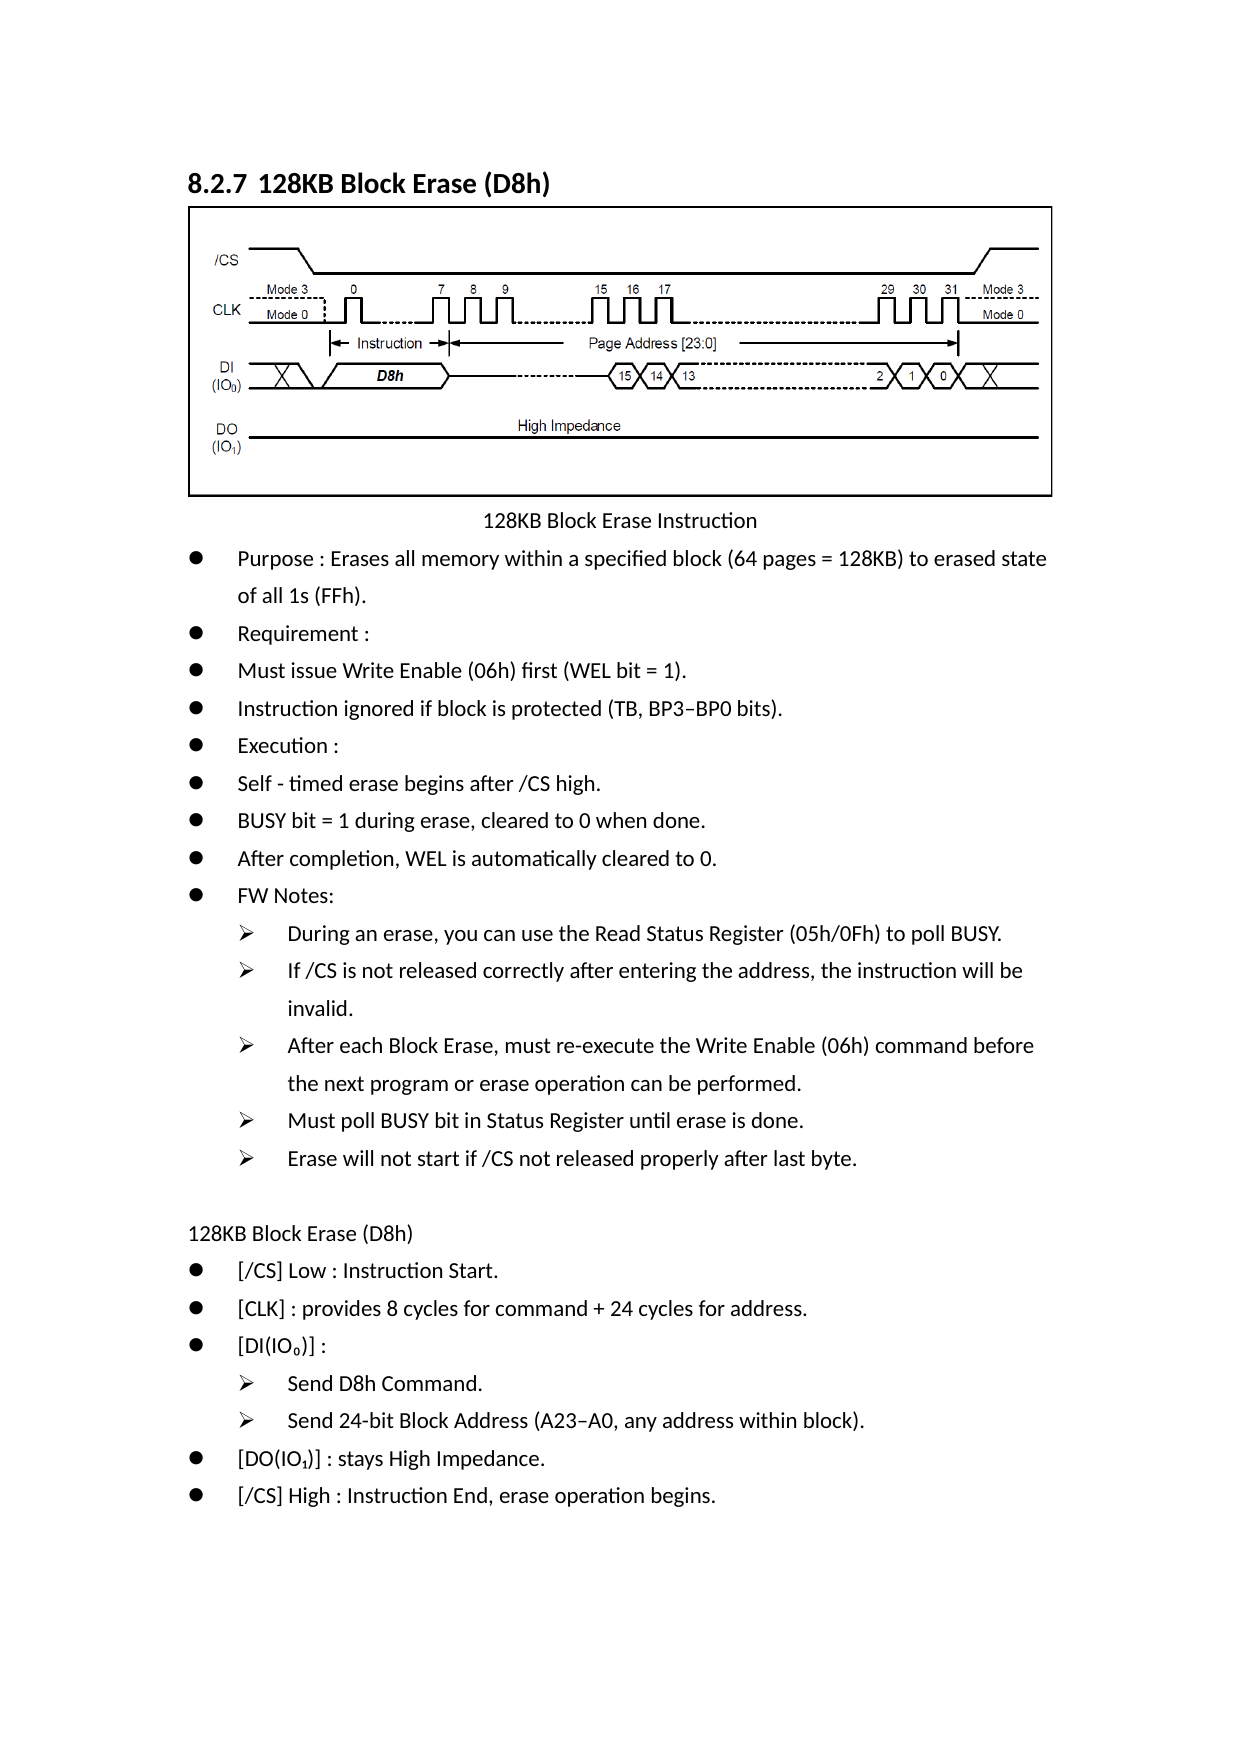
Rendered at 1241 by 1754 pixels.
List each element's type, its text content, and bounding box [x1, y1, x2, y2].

list BUSY bit = 1 during erase, cleared to 0 when done. [187, 802, 1053, 839]
list After each Block Erase, must re-execute the Write Enable (06h) command before the next program or erase operation can be performed. [237, 1027, 1053, 1102]
list [/CS] High : Instruction End, erase operation begins. [187, 1477, 1053, 1514]
list Requirement : [187, 614, 1053, 652]
list During an erase, you can use the Read Status Register (05h/0Fh) to poll BUSY. [237, 914, 1053, 952]
list Send 24-bit Block Address (A23–A0, any address within block). [237, 1402, 1053, 1439]
list After completion, WEL is automatically cleared to 0. [187, 839, 1053, 877]
text 128KB Block Erase (D8h) [187, 1214, 1053, 1252]
list [DI(IO₀)] : [187, 1327, 1053, 1364]
picture [187, 206, 1053, 498]
list Instruction ignored if block is protected (TB, BP3–BP0 bits). [187, 689, 1053, 727]
list Purpose : Erases all memory within a specified block (64 pages = 128KB) to erased state of all 1s (FFh). [187, 539, 1053, 614]
list [/CS] Low : Instruction Start. [187, 1252, 1053, 1289]
list If /CS is not released correctly after entering the address, the instruction will be invalid. [237, 952, 1053, 1027]
list Send D8h Command. [237, 1364, 1053, 1402]
list Execution : [187, 727, 1053, 764]
list FW Notes: [187, 877, 1053, 914]
list [DO(IO₁)] : stays High Impedance. [187, 1439, 1053, 1477]
subtitle 8.2.7 128KB Block Erase (D8h) [187, 164, 1053, 202]
list Must poll BUSY bit in Status Register until erase is done. [237, 1102, 1053, 1139]
list Must issue Write Enable (06h) first (WEL bit = 1). [187, 652, 1053, 689]
list [CLK] : provides 8 cycles for command + 24 cycles for address. [187, 1289, 1053, 1327]
text 128KB Block Erase Instruction [187, 502, 1053, 539]
list Self - timed erase begins after /CS high. [187, 764, 1053, 802]
list Erase will not start if /CS not released properly after last byte. [237, 1139, 1053, 1177]
